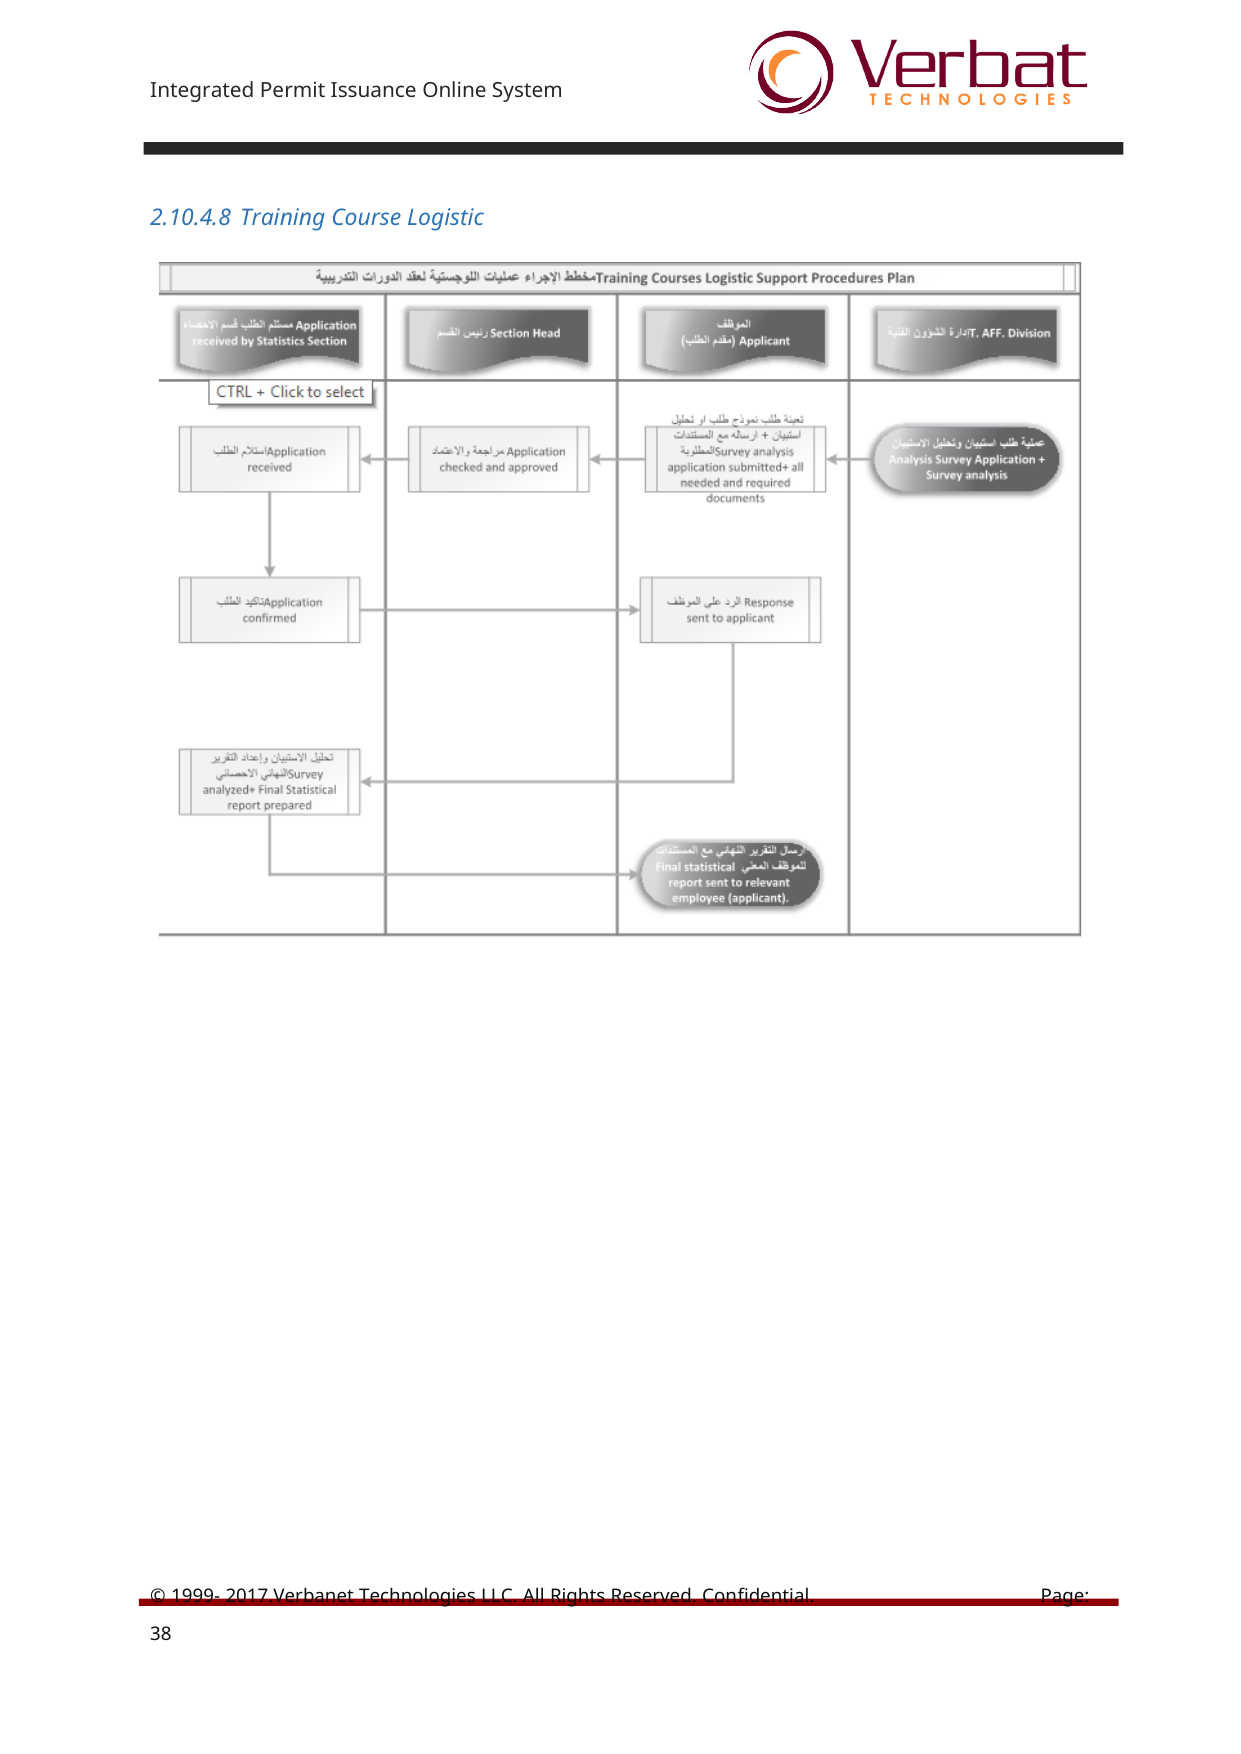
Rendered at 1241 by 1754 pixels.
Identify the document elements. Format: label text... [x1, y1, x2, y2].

picture [745, 26, 1089, 114]
subtitle Training Course Logistic [150, 196, 1090, 233]
picture [157, 262, 1095, 937]
